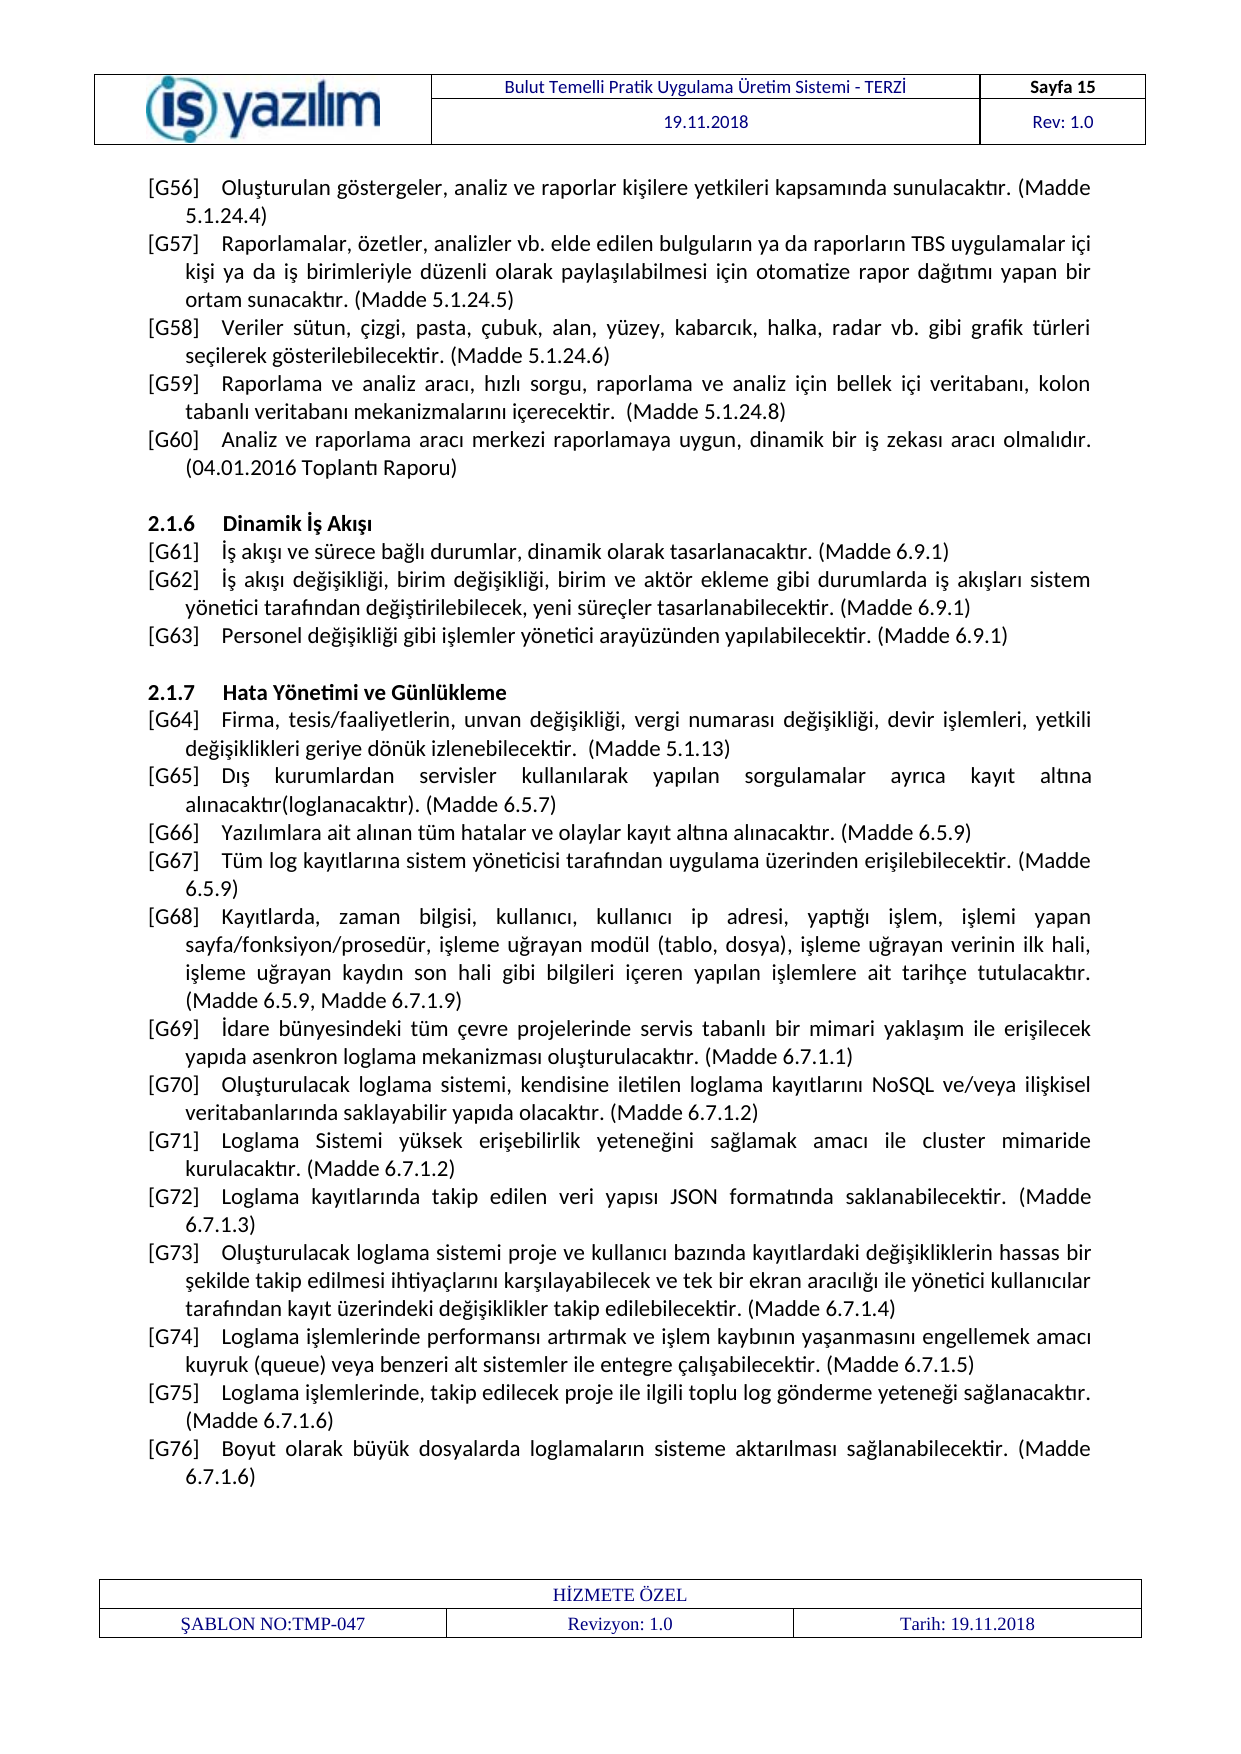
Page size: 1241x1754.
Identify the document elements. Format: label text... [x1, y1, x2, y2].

list Personel değişikliği gibi işlemler yönetici arayüzünden yapılabilecektir. (Madde 6.9.1) [148, 622, 1093, 649]
list Boyut olarak büyük dosyalarda loglamaların sisteme aktarılması sağlanabilecektir. (Madde 6.7.1.6) [148, 1434, 1093, 1490]
list Oluşturulan göstergeler, analiz ve raporlar kişilere yetkileri kapsamında sunulacaktır. (Madde 5.1.24.4) [148, 173, 1093, 229]
list Firma, tesis/faaliyetlerin, unvan değişikliği, vergi numarası değişikliği, devir işlemleri, yetkili değişiklikleri geriye dönük izlenebilecektir. (Madde 5.1.13) [148, 706, 1093, 762]
list İş akışı ve sürece bağlı durumlar, dinamik olarak tasarlanacaktır. (Madde 6.9.1) [148, 537, 1093, 566]
list Yazılımlara ait alınan tüm hatalar ve olaylar kayıt altına alınacaktır. (Madde 6.5.9) [148, 818, 1093, 846]
list Veriler sütun, çizgi, pasta, çubuk, alan, yüzey, kabarcık, halka, radar vb. gibi grafik türleri seçilerek gösterilebilecektir. (Madde 5.1.24.6) [148, 313, 1093, 369]
list Tüm log kayıtlarına sistem yöneticisi tarafından uygulama üzerinden erişilebilecektir. (Madde 6.5.9) [148, 846, 1093, 902]
list Kayıtlarda, zaman bilgisi, kullanıcı, kullanıcı ip adresi, yaptığı işlem, işlemi yapan sayfa/fonksiyon/prosedür, işleme uğrayan modül (tablo, dosya), işleme uğrayan verinin ilk hali, işleme uğrayan kaydın son hali gibi bilgileri içeren yapılan işlemlere ait tarihçe tutulacaktır. (Madde 6.5.9, Madde 6.7.1.9) [148, 902, 1093, 1014]
picture [146, 75, 380, 143]
list İdare bünyesindeki tüm çevre projelerinde servis tabanlı bir mimari yaklaşım ile erişilecek yapıda asenkron loglama mekanizması oluşturulacaktır. (Madde 6.7.1.1) [148, 1014, 1093, 1070]
list İş akışı değişikliği, birim değişikliği, birim ve aktör ekleme gibi durumlarda iş akışları sistem yönetici tarafından değiştirilebilecek, yeni süreçler tasarlanabilecektir. (Madde 6.9.1) [148, 566, 1093, 622]
subtitle Hata Yönetimi ve Günlükleme [148, 678, 1093, 706]
list Raporlama ve analiz aracı, hızlı sorgu, raporlama ve analiz için bellek içi veritabanı, kolon tabanlı veritabanı mekanizmalarını içerecektir. (Madde 5.1.24.8) [148, 369, 1093, 425]
list Dış kurumlardan servisler kullanılarak yapılan sorgulamalar ayrıca kayıt altına alınacaktır(loglanacaktır). (Madde 6.5.7) [148, 762, 1093, 818]
list Oluşturulacak loglama sistemi proje ve kullanıcı bazında kayıtlardaki değişikliklerin hassas bir şekilde takip edilmesi ihtiyaçlarını karşılayabilecek ve tek bir ekran aracılığı ile yönetici kullanıcılar tarafından kayıt üzerindeki değişiklikler takip edilebilecektir. (Madde 6.7.1.4) [148, 1238, 1093, 1322]
list Loglama işlemlerinde, takip edilecek proje ile ilgili toplu log gönderme yeteneği sağlanacaktır. (Madde 6.7.1.6) [148, 1378, 1093, 1434]
list Loglama Sistemi yüksek erişebilirlik yeteneğini sağlamak amacı ile cluster mimaride kurulacaktır. (Madde 6.7.1.2) [148, 1126, 1093, 1182]
list Loglama kayıtlarında takip edilen veri yapısı JSON formatında saklanabilecektir. (Madde 6.7.1.3) [148, 1182, 1093, 1238]
list Oluşturulacak loglama sistemi, kendisine iletilen loglama kayıtlarını NoSQL ve/veya ilişkisel veritabanlarında saklayabilir yapıda olacaktır. (Madde 6.7.1.2) [148, 1070, 1093, 1126]
list Analiz ve raporlama aracı merkezi raporlamaya uygun, dinamik bir iş zekası aracı olmalıdır. (04.01.2016 Toplantı Raporu) [148, 425, 1093, 481]
list Raporlamalar, özetler, analizler vb. elde edilen bulguların ya da raporların TBS uygulamalar içi kişi ya da iş birimleriyle düzenli olarak paylaşılabilmesi için otomatize rapor dağıtımı yapan bir ortam sunacaktır. (Madde 5.1.24.5) [148, 229, 1093, 313]
subtitle Dinamik İş Akışı [148, 509, 1093, 537]
list Loglama işlemlerinde performansı artırmak ve işlem kaybının yaşanmasını engellemek amacı kuyruk (queue) veya benzeri alt sistemler ile entegre çalışabilecektir. (Madde 6.7.1.5) [148, 1322, 1093, 1378]
